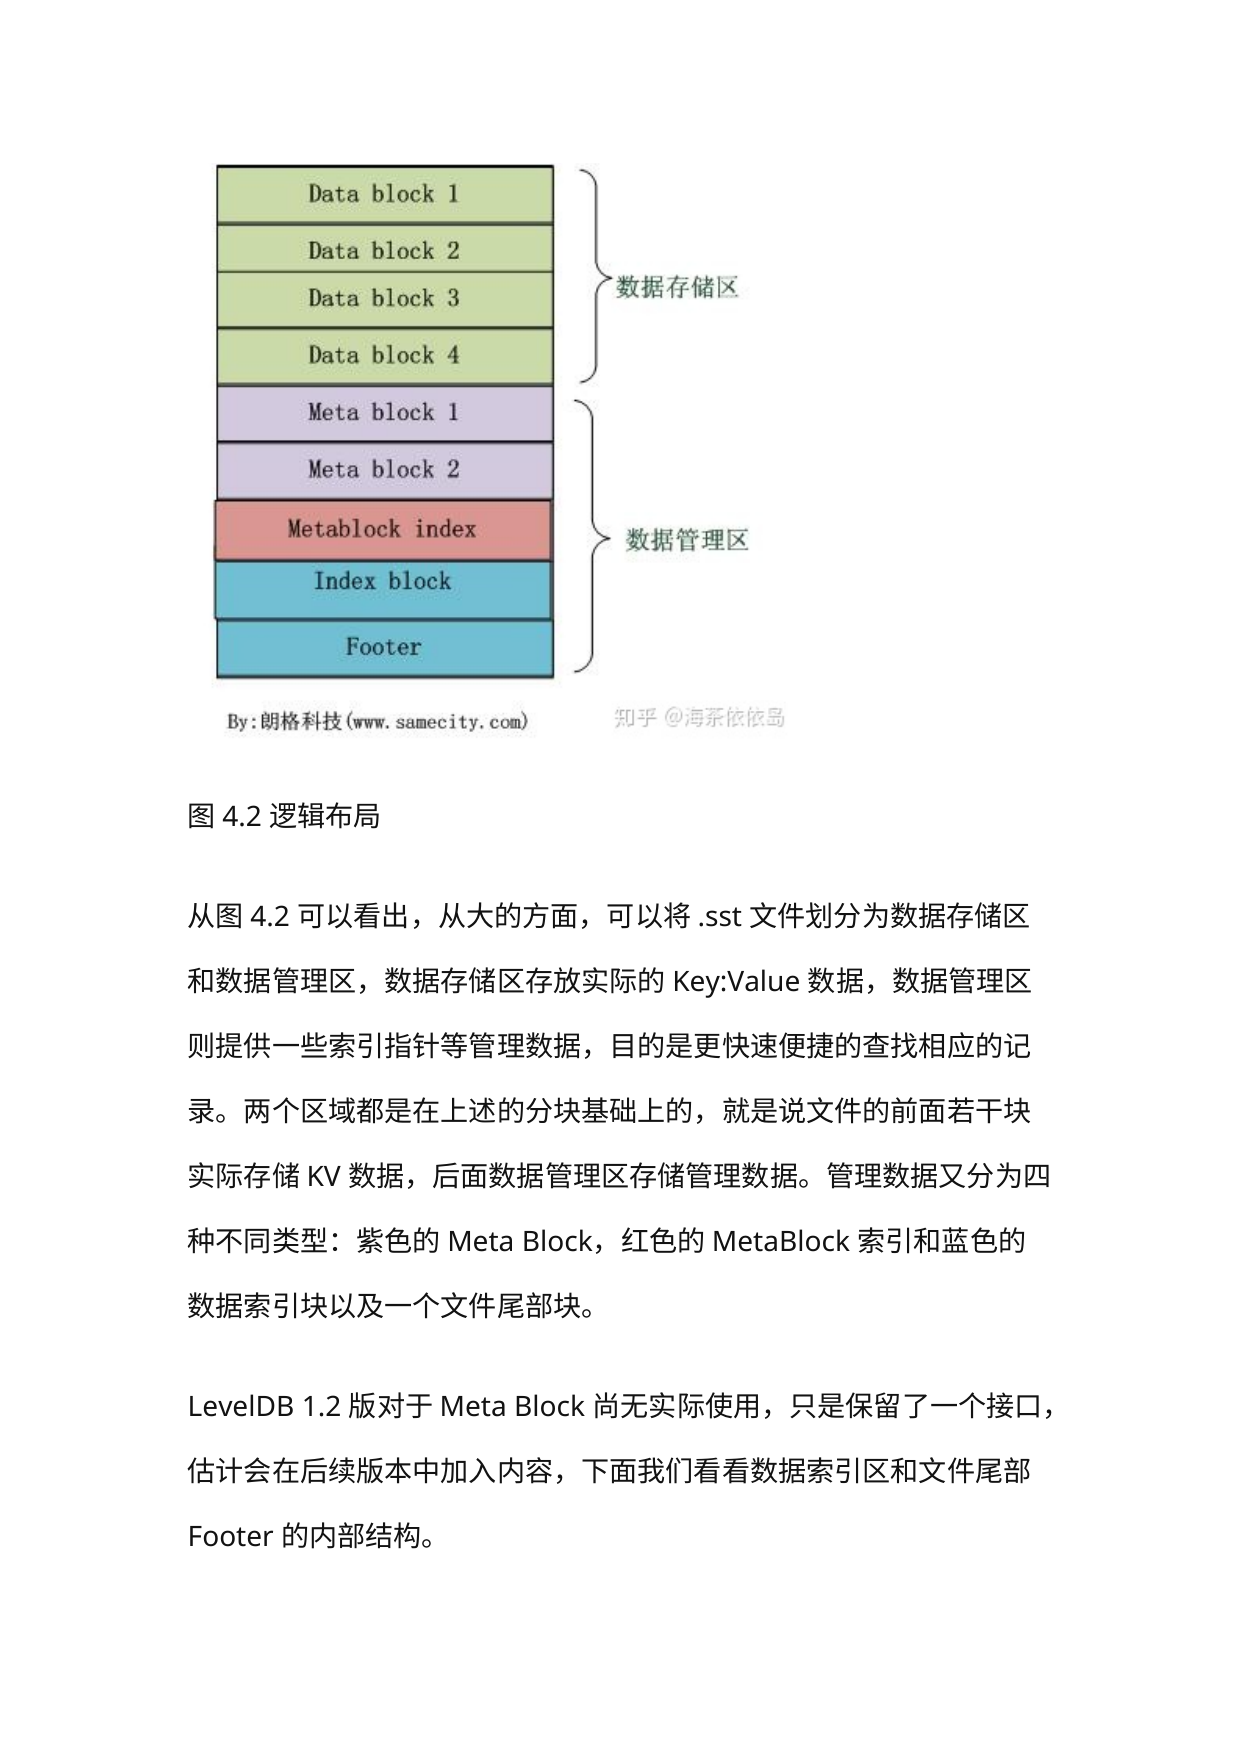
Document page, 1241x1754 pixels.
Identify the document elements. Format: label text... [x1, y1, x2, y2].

text 图 4.2 逻辑布局 [187, 782, 1053, 847]
text 从图 4.2 可以看出，从大的方面，可以将 .sst 文件划分为数据存储区和数据管理区，数据存储区存放实际的 Key:Value 数据，数据管理区则提供一些索引指针等管理数据，目的是更快速便捷的查找相应的记录。两个区域都是在上述的分块基础上的，就是说文件的前面若干块实际存储 KV 数据，后面数据管理区存储管理数据。管理数据又分为四种不同类型：紫色的 Meta Block，红色的 MetaBlock 索引和蓝色的数据索引块以及一个文件尾部块。 [187, 882, 1053, 1337]
picture [187, 163, 803, 746]
text LevelDB 1.2 版对于 Meta Block 尚无实际使用，只是保留了一个接口，估计会在后续版本中加入内容，下面我们看看数据索引区和文件尾部 Footer 的内部结构。 [187, 1372, 1053, 1567]
